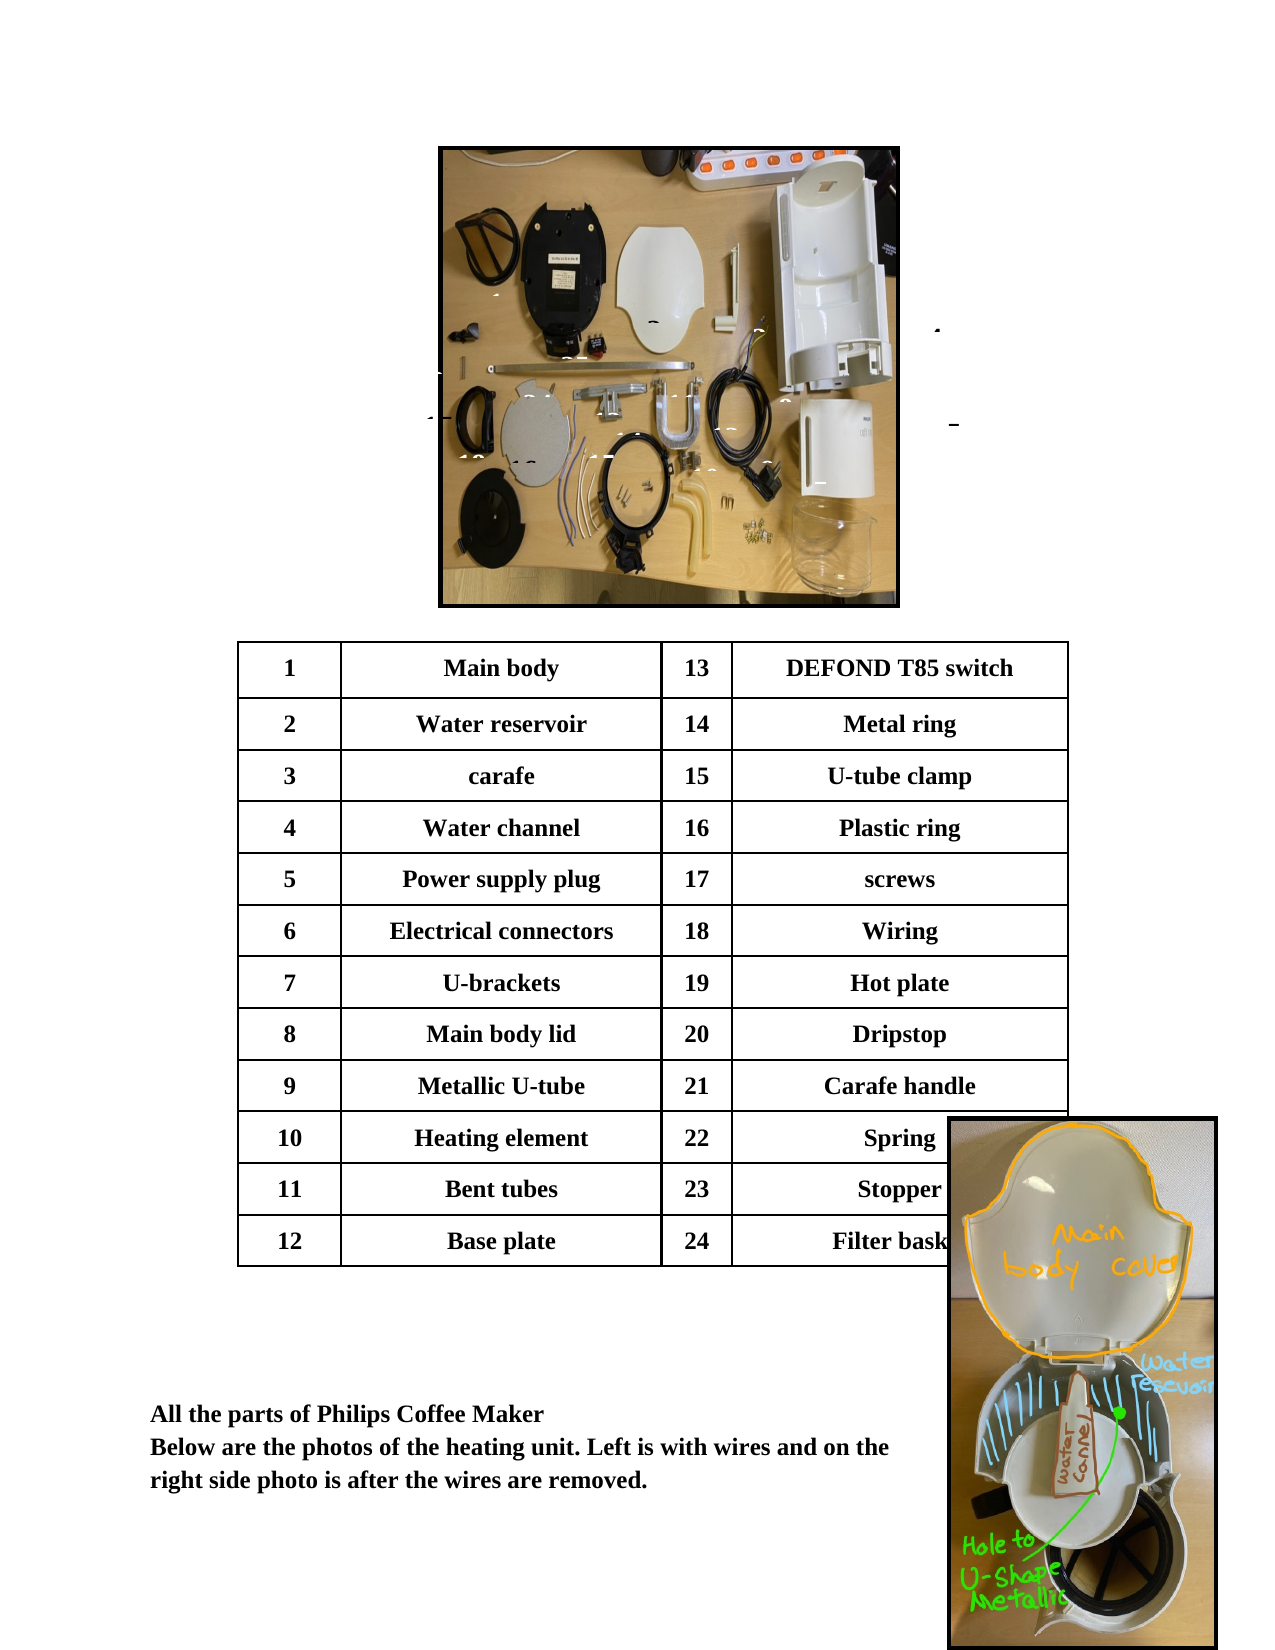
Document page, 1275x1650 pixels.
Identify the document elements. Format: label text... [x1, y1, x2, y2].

table_cell Bent tubes [342, 1164, 660, 1213]
table_cell 3 [239, 751, 340, 800]
table_cell Water channel [342, 802, 660, 852]
table_cell carafe [342, 751, 660, 800]
table_cell 19 [663, 957, 731, 1007]
table_cell 5 [239, 854, 340, 903]
table_cell 11 [239, 1164, 340, 1213]
table_cell Spring [733, 1112, 1067, 1162]
table_cell Plastic ring [733, 802, 1067, 852]
table_cell screws [733, 854, 1067, 903]
table_cell 6 [239, 906, 340, 955]
table_cell Main body lid [342, 1009, 660, 1058]
table_cell U-tube clamp [733, 751, 1067, 800]
table_cell 23 [663, 1164, 731, 1213]
table_cell U-brackets [342, 957, 660, 1007]
table_cell Metallic U-tube [342, 1061, 660, 1110]
table_cell 8 [239, 1009, 340, 1058]
table_cell 12 [239, 1216, 340, 1265]
table_cell Carafe handle [733, 1061, 1067, 1110]
table_cell Heating element [342, 1112, 660, 1162]
table_cell Base plate [342, 1216, 660, 1265]
table_cell 22 [663, 1112, 731, 1162]
table_cell 14 [663, 699, 731, 748]
table_cell 16 [663, 802, 731, 852]
table_cell 9 [239, 1061, 340, 1110]
table_header DEFOND T85 switch [733, 643, 1067, 697]
text Below are the photos of the heating unit. Left is with wires and on the right side photo is after the wires are removed. [150, 1432, 947, 1494]
table_cell Stopper [733, 1164, 947, 1213]
table_cell 15 [663, 751, 731, 800]
table_cell Metal ring [733, 699, 1067, 748]
table_cell 20 [663, 1009, 731, 1058]
table_cell 7 [239, 957, 340, 1007]
table_cell Dripstop [733, 1009, 1067, 1058]
table_cell 4 [239, 802, 340, 852]
table_cell 2 [239, 699, 340, 748]
table_cell Filter basket [733, 1216, 947, 1265]
table_cell 24 [663, 1216, 731, 1265]
table_cell 17 [663, 854, 731, 903]
table_cell Hot plate [733, 957, 1067, 1007]
table_cell Power supply plug [342, 854, 660, 903]
picture [951, 1121, 1214, 1646]
text All the parts of Philips Coffee Maker [150, 1399, 947, 1428]
table_header 1 [239, 643, 340, 697]
picture [443, 150, 896, 604]
table_cell Water reservoir [342, 699, 660, 748]
table_cell 21 [663, 1061, 731, 1110]
table_header 13 [663, 643, 731, 697]
table_cell 10 [239, 1112, 340, 1162]
table_header Main body [342, 643, 660, 697]
table_cell Electrical connectors [342, 906, 660, 955]
table_cell 18 [663, 906, 731, 955]
table_cell Wiring [733, 906, 1067, 955]
